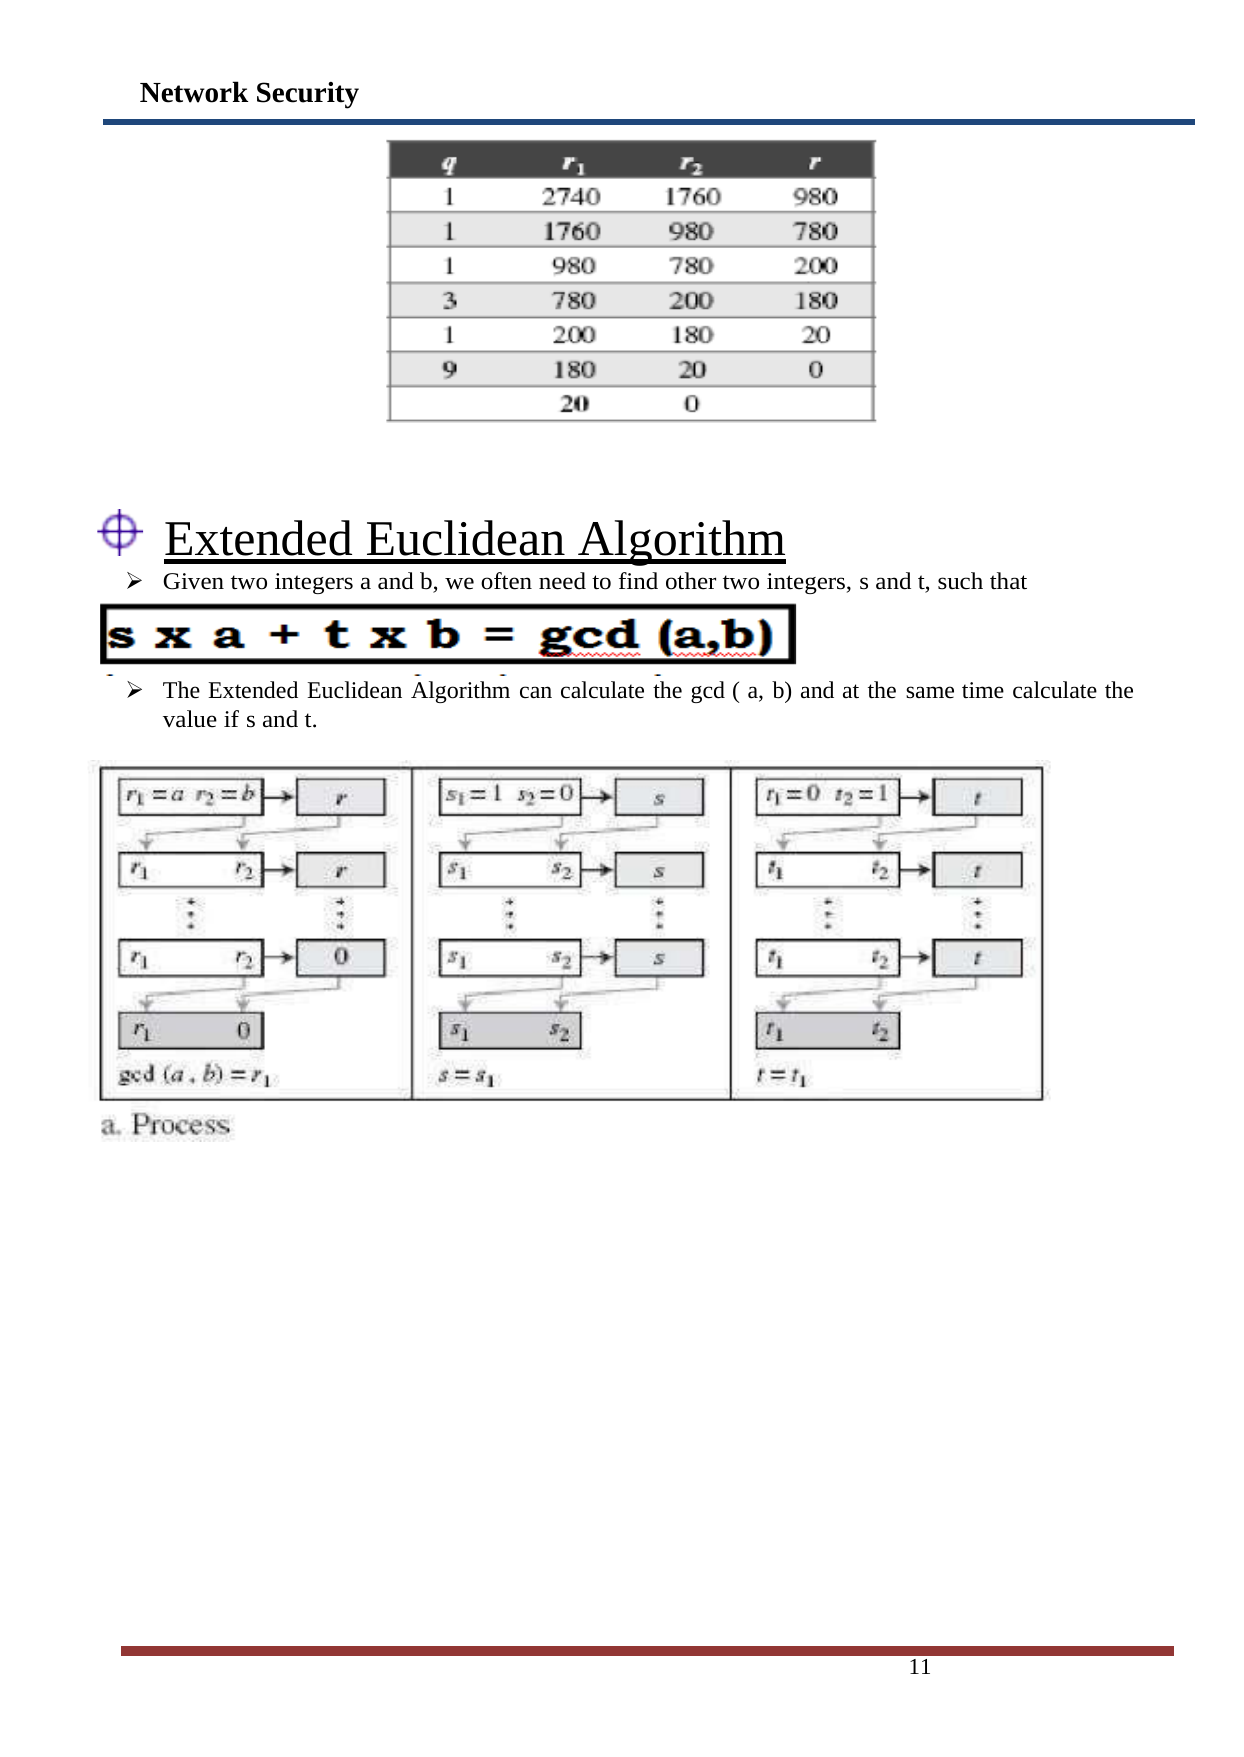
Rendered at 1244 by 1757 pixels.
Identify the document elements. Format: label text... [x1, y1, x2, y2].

picture [97, 509, 144, 556]
subtitle Extended Euclidean Algorithm [97, 509, 1204, 566]
picture [386, 139, 877, 423]
list Given two integers a and b, we often need to find other two integers, s and t, such that [125, 567, 1204, 595]
picture [87, 760, 1051, 1142]
picture [100, 603, 797, 676]
